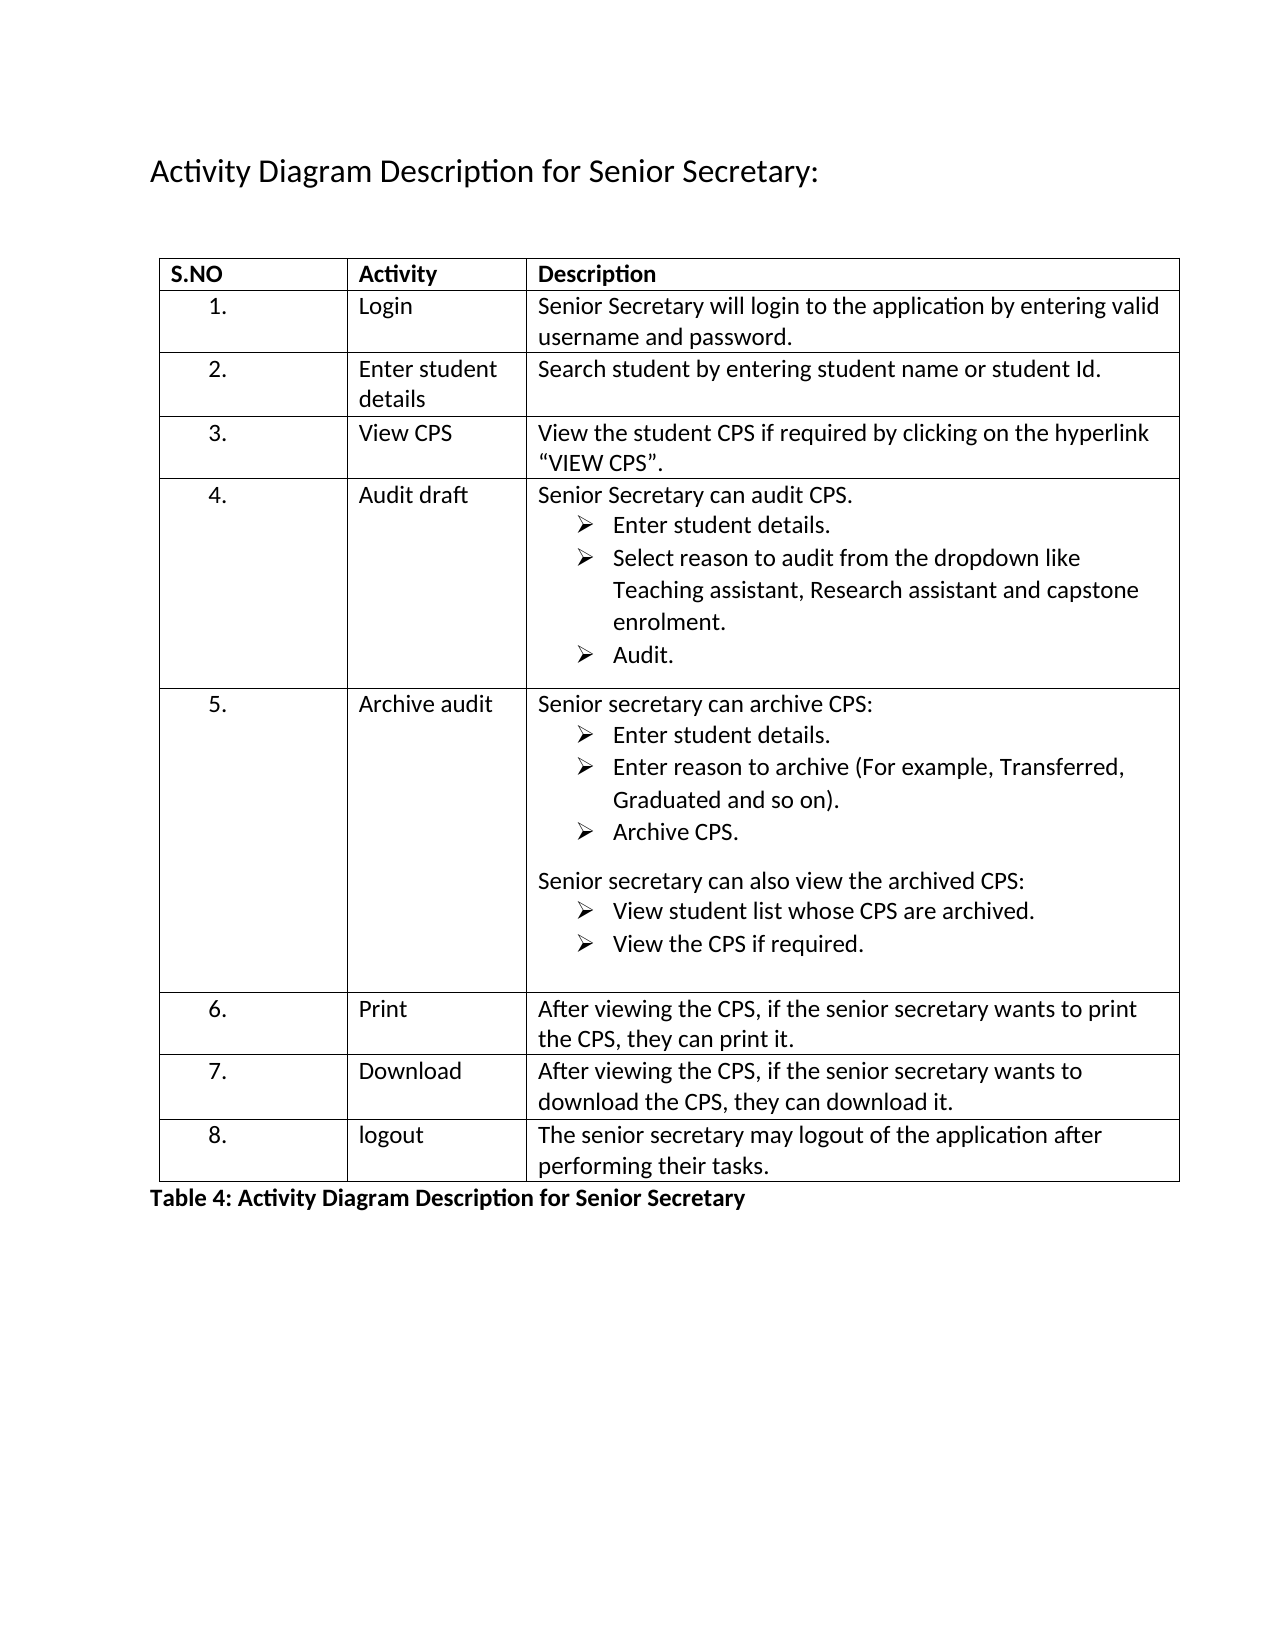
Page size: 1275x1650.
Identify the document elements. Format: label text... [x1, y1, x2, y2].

text Table 4: Activity Diagram Description for Senior Secretary [150, 1182, 1125, 1212]
table_cell Audit draft [348, 479, 526, 688]
table_cell [160, 479, 347, 688]
table_cell Senior Secretary will login to the application by entering valid username and password. [527, 291, 1179, 352]
table_header Description [527, 259, 1179, 289]
table_cell [160, 1120, 347, 1181]
table_cell Senior Secretary can audit CPS. Enter student details. Select reason to audit from the dropdown like Teaching assistant, Research assistant and capstone enrolment. Audit. [527, 479, 1179, 688]
table_cell After viewing the CPS, if the senior secretary wants to download the CPS, they can download it. [527, 1055, 1179, 1118]
table_cell [160, 291, 347, 352]
text Activity Diagram Description for Senior Secretary: [150, 150, 1125, 191]
table_cell Archive audit [348, 689, 526, 992]
table_cell [160, 353, 347, 416]
table_cell The senior secretary may logout of the application after performing their tasks. [527, 1120, 1179, 1181]
table_cell logout [348, 1120, 526, 1181]
table_cell [160, 689, 347, 992]
table_cell View CPS [348, 417, 526, 478]
table_header S.NO [160, 259, 347, 289]
table_cell Download [348, 1055, 526, 1118]
table_cell Enter student details [348, 353, 526, 416]
table_cell After viewing the CPS, if the senior secretary wants to print the CPS, they can print it. [527, 993, 1179, 1054]
table_cell Senior secretary can archive CPS: Enter student details. Enter reason to archive (For example, Transferred, Graduated and so on). Archive CPS. Senior secretary can also view the archived CPS: View student list whose CPS are archived. View the CPS if required. [527, 689, 1179, 992]
table_cell Print [348, 993, 526, 1054]
table_cell [160, 417, 347, 478]
table_header Activity [348, 259, 526, 289]
table_cell View the student CPS if required by clicking on the hyperlink “VIEW CPS”. [527, 417, 1179, 478]
table_cell Search student by entering student name or student Id. [527, 353, 1179, 416]
table_cell [160, 993, 347, 1054]
table_cell Login [348, 291, 526, 352]
table_cell [160, 1055, 347, 1118]
